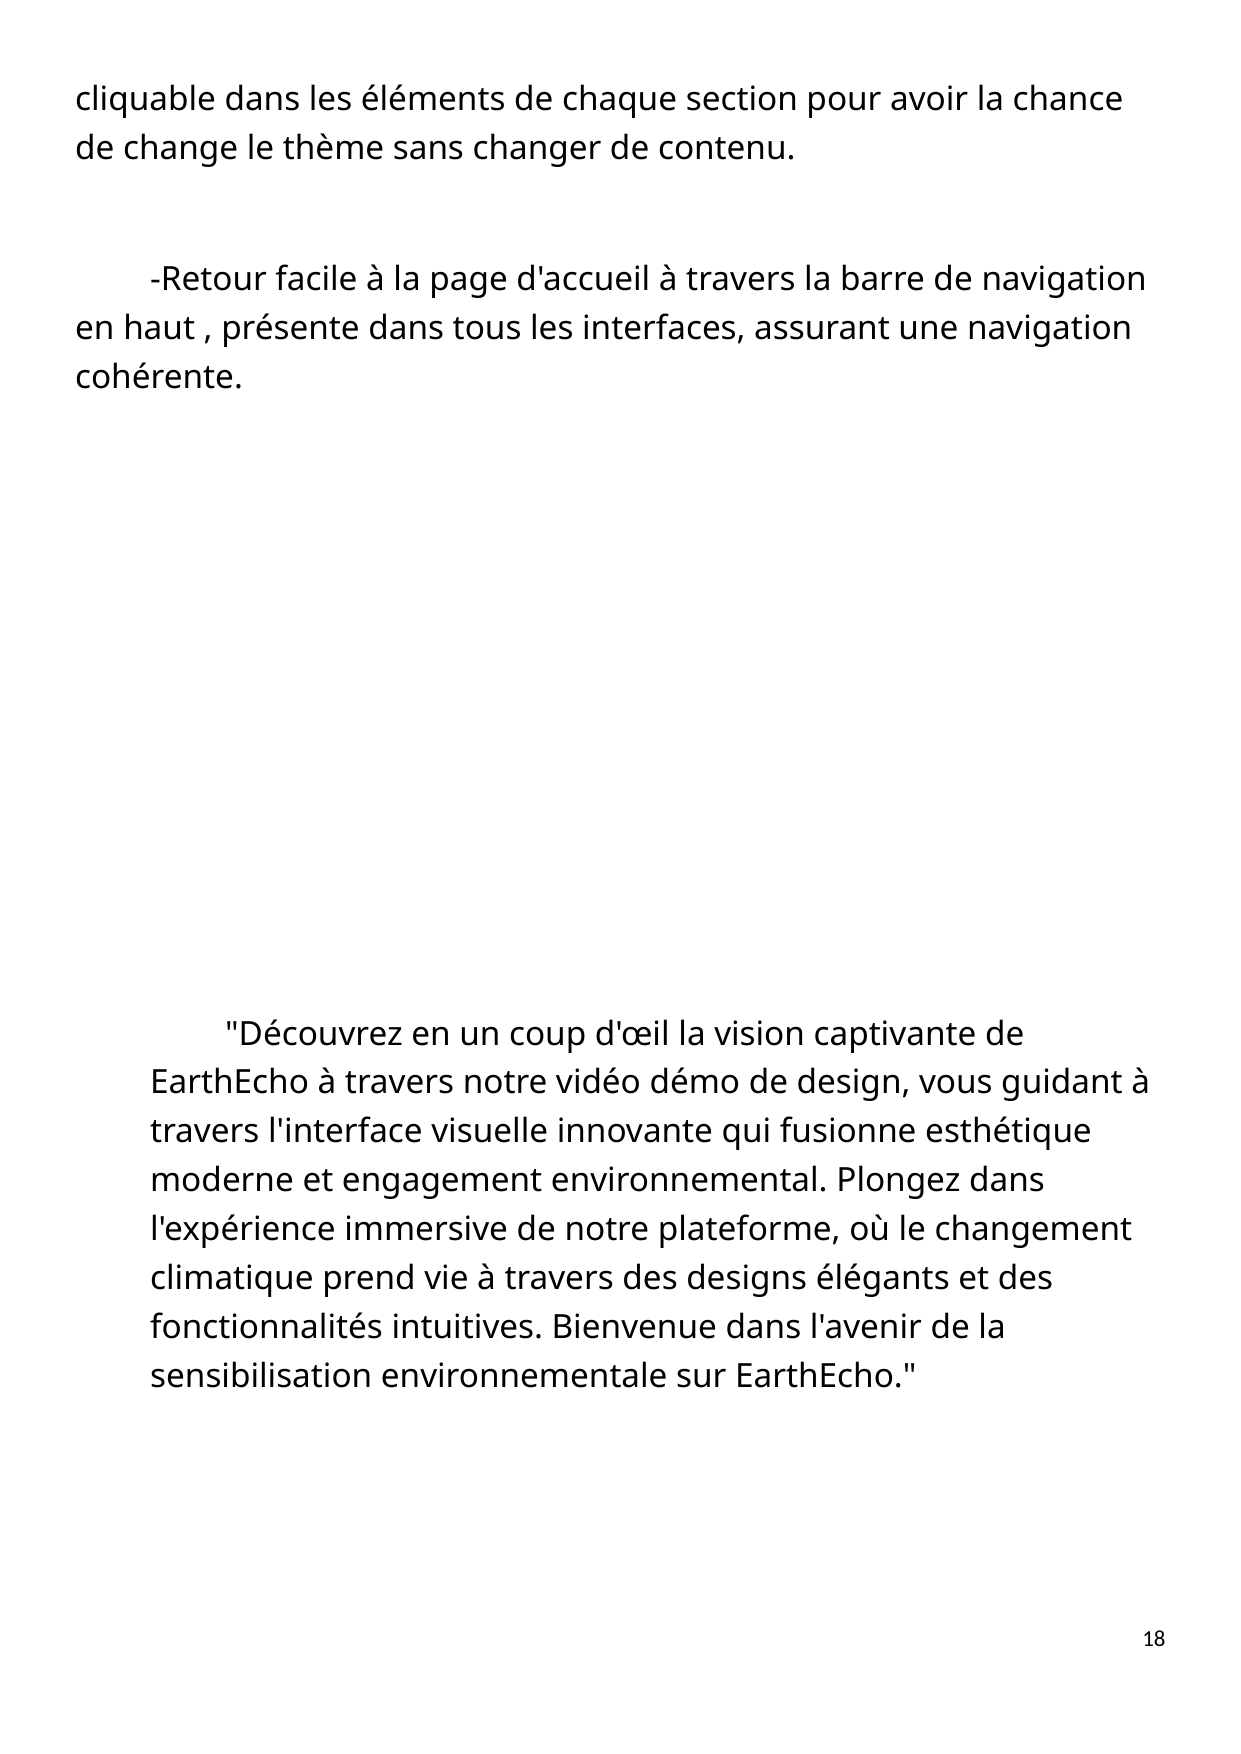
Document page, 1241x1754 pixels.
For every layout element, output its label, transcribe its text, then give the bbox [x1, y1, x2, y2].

text "Découvrez en un coup d'œil la vision captivante de EarthEcho à travers notre vidéo démo de design, vous guidant à travers l'interface visuelle innovante qui fusionne esthétique moderne et engagement environnemental. Plongez dans l'expérience immersive de notre plateforme, où le changement climatique prend vie à travers des designs élégants et des fonctionnalités intuitives. Bienvenue dans l'avenir de la sensibilisation environnementale sur EarthEcho." [150, 1009, 1165, 1397]
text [75, 75, 1165, 169]
text -Retour facile à la page d'accueil à travers la barre de navigation en haut , présente dans tous les interfaces, assurant une navigation cohérente. [75, 255, 1165, 398]
